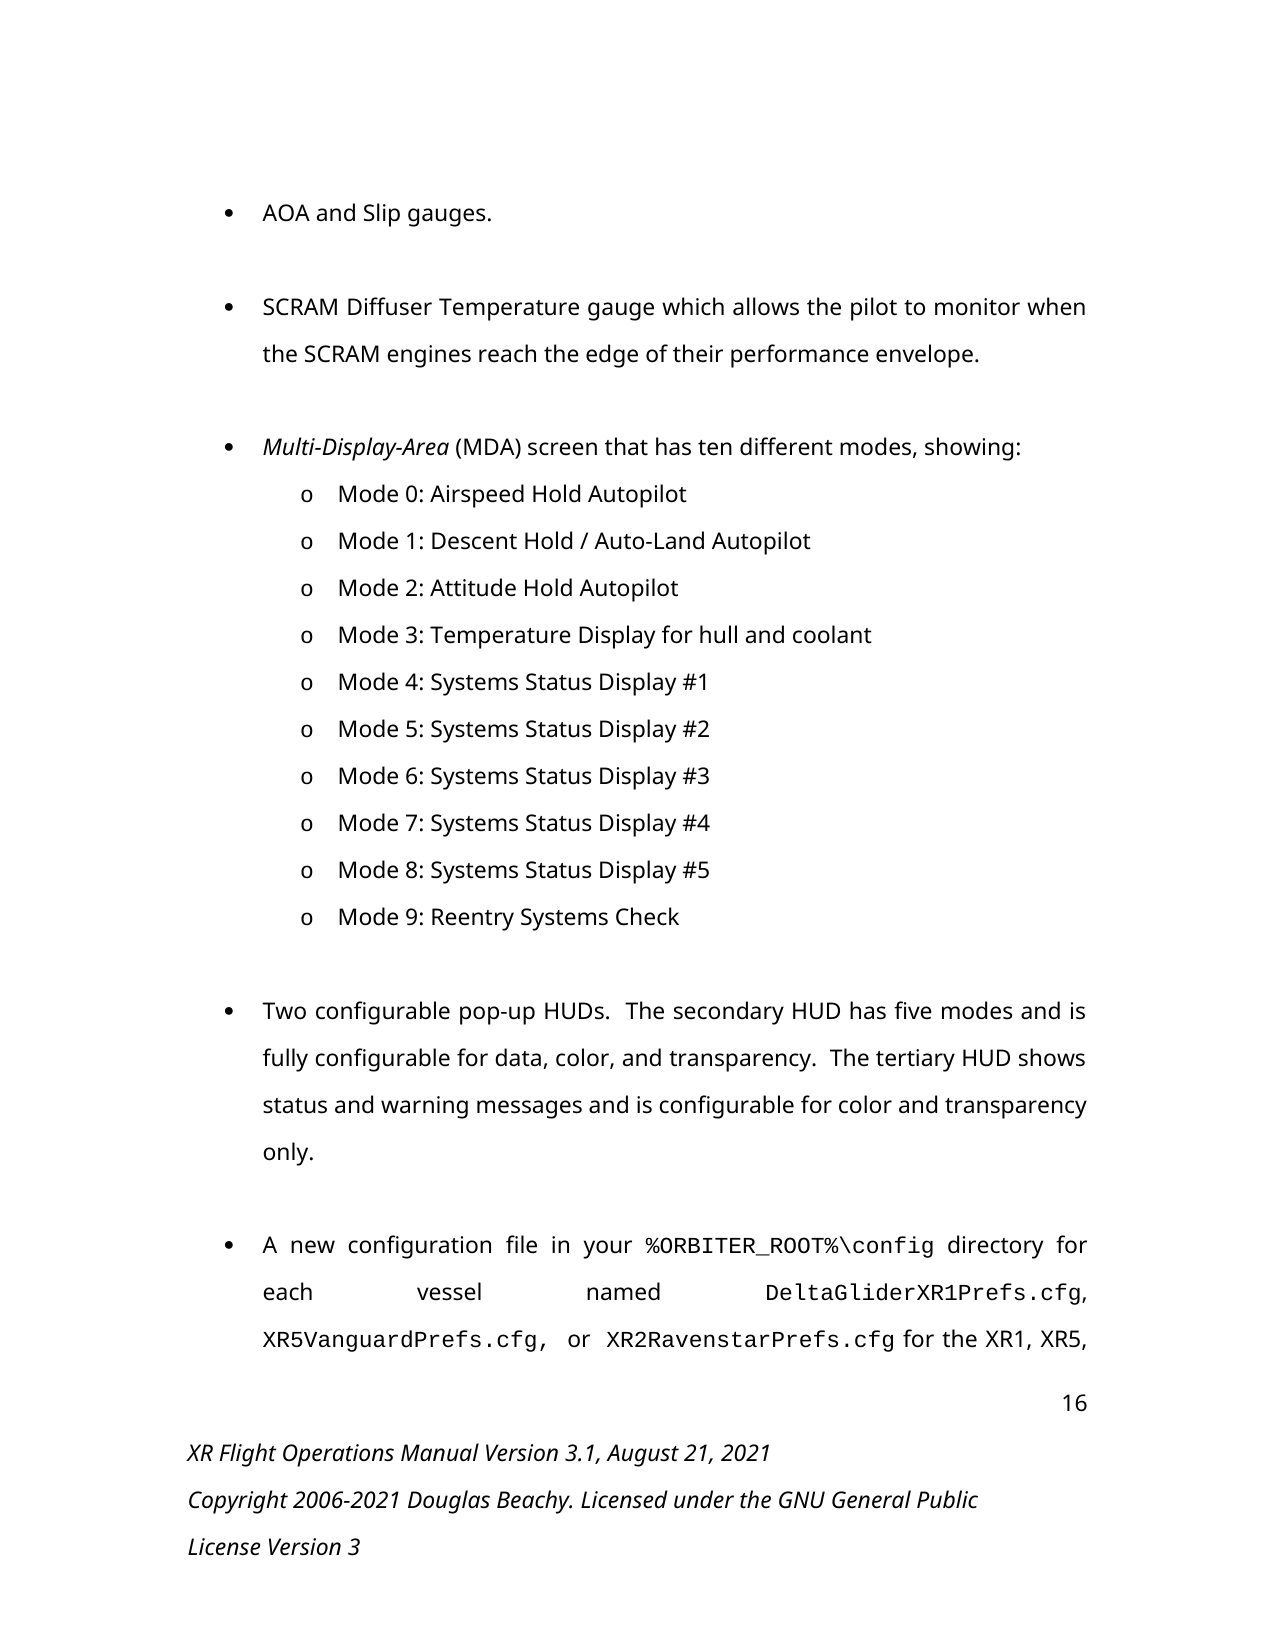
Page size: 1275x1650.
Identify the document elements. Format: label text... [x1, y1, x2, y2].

list Mode 0: Airspeed Hold Autopilot [300, 478, 1087, 509]
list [225, 1229, 1087, 1354]
list Multi-Display-Area (MDA) screen that has ten different modes, showing: [225, 431, 1087, 462]
list AOA and Slip gauges. [225, 197, 1087, 228]
list Mode 6: Systems Status Display #3 [300, 760, 1087, 791]
list Mode 7: Systems Status Display #4 [300, 807, 1087, 838]
list Mode 1: Descent Hold / Auto-Land Autopilot [300, 525, 1087, 556]
list Mode 8: Systems Status Display #5 [300, 854, 1087, 885]
list SCRAM Diffuser Temperature gauge which allows the pilot to monitor when the SCRAM engines reach the edge of their performance envelope. [225, 291, 1087, 369]
list Mode 5: Systems Status Display #2 [300, 713, 1087, 744]
list Mode 3: Temperature Display for hull and coolant [300, 619, 1087, 650]
list Mode 4: Systems Status Display #1 [300, 666, 1087, 697]
list Mode 2: Attitude Hold Autopilot [300, 572, 1087, 603]
list Mode 9: Reentry Systems Check [300, 901, 1087, 932]
list Two configurable pop-up HUDs. The secondary HUD has five modes and is fully configurable for data, color, and transparency. The tertiary HUD shows status and warning messages and is configurable for color and transparency only. [225, 995, 1087, 1167]
